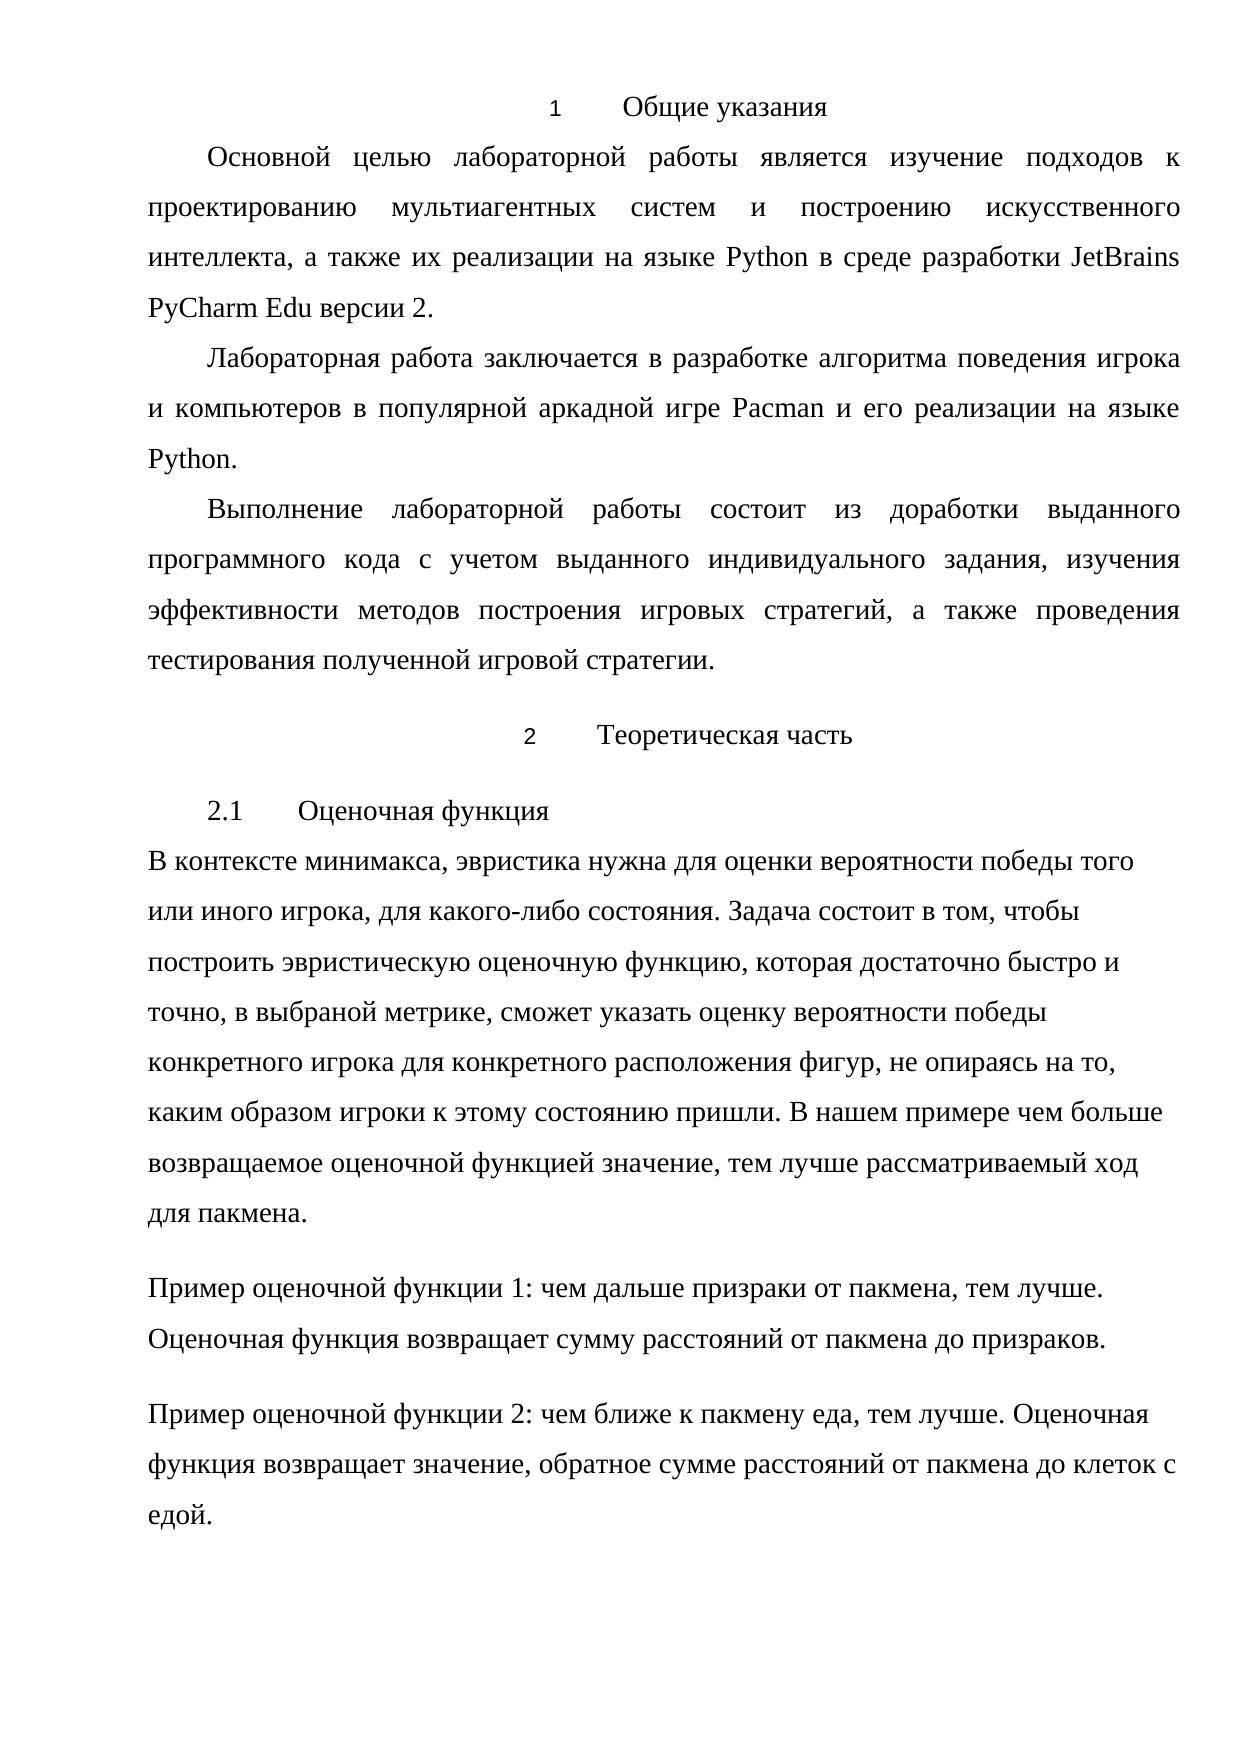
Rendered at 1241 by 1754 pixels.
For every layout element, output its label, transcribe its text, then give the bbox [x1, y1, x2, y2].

text Лабораторная работа заключается в разработке алгоритма поведения игрока и компьютеров в популярной аркадной игре Pacman и его реализации на языке Python. [148, 340, 1181, 474]
list Теоретическая часть [148, 717, 1152, 751]
text Выполнение лабораторной работы состоит из доработки выданного программного кода с учетом выданного индивидуального задания, изучения эффективности методов построения игровых стратегий, а также проведения тестирования полученной игровой стратегии. [148, 491, 1181, 676]
text Пример оценочной функции 1: чем дальше призраки от пакмена, тем лучше. Оценочная функция возвращает сумму расстояний от пакмена до призраков. [148, 1271, 1181, 1354]
list Оценочная функция [148, 793, 1181, 826]
text Основной целью лабораторной работы является изучение подходов к проектированию мультиагентных систем и построению искусственного интеллекта, а также их реализации на языке Python в среде разработки JetBrains PyCharm Edu версии 2. [148, 139, 1181, 323]
text Пример оценочной функции 2: чем ближе к пакмену еда, тем лучше. Оценочная функция возвращает значение, обратное сумме расстояний от пакмена до клеток с едой. [148, 1396, 1181, 1530]
text В контексте минимакса, эвристика нужна для оценки вероятности победы того или иного игрока, для какого-либо состояния. Задача состоит в том, чтобы построить эвристическую оценочную функцию, которая достаточно быстро и точно, в выбраной метрике, сможет указать оценку вероятности победы конкретного игрока для конкретного расположения фигур, не опираясь на то, каким образом игроки к этому состоянию пришли. В нашем примере чем больше возвращаемое оценочной функцией значение, тем лучше рассматриваемый ход для пакмена. [148, 843, 1181, 1229]
list Общие указания [148, 89, 1152, 122]
